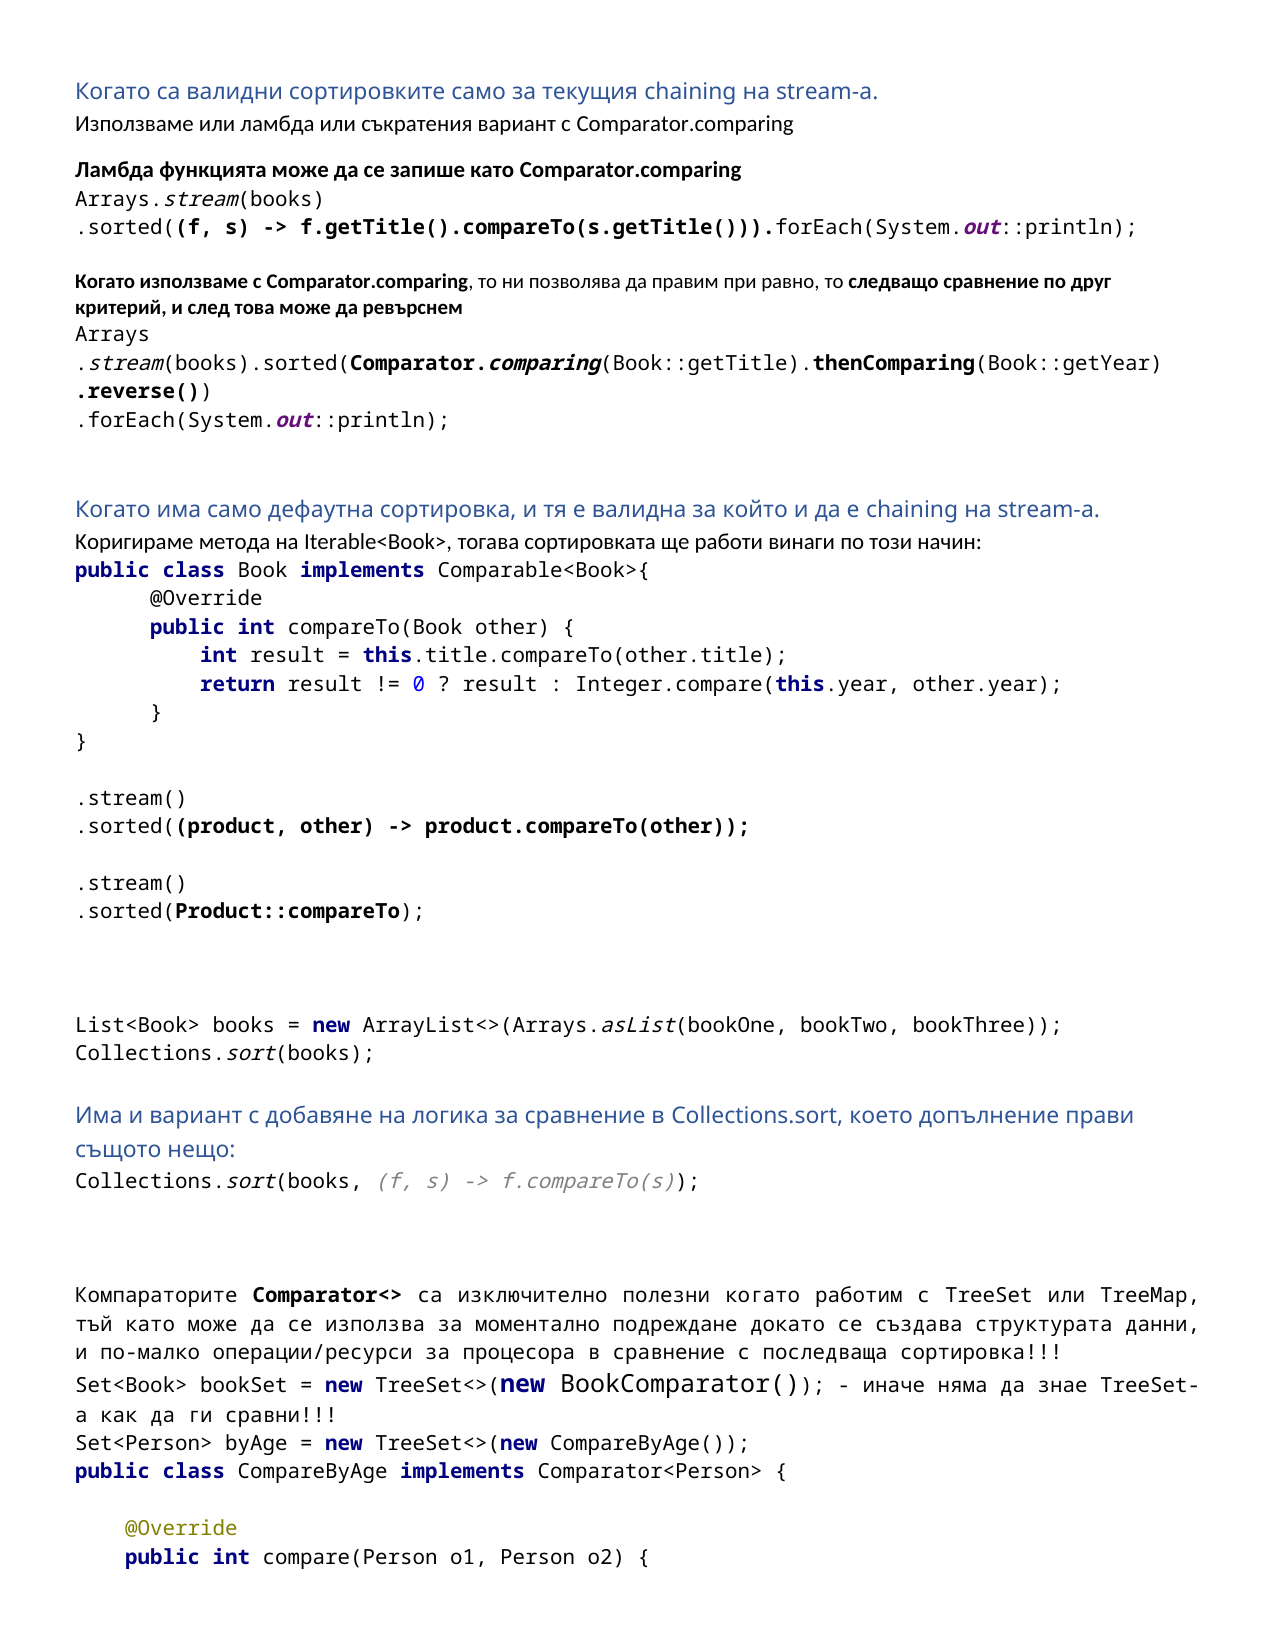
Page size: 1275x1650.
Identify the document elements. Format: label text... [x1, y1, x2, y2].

text .forEach(System.out::println); [75, 405, 1200, 433]
text Ламбда функцията може да се запише като Comparator.comparing [75, 156, 1200, 184]
text .stream() .sorted(Product::compareTo); [75, 868, 1200, 925]
text Kоригираме метода на Iterable<Book>, тогава сортировката ще работи винаги по този начин: [75, 527, 1200, 555]
subtitle Има и вариант с добавяне на логика за сравнение в Collections.sort, което допълнение прави същото нещо: [75, 1099, 1200, 1164]
text Arrays.stream(books) [75, 184, 1200, 212]
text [75, 1457, 1200, 1570]
subtitle Когато са валидни сортировките само за текущия chaining на stream-а. [75, 75, 1200, 106]
text Компараторите Comparator<> са изключително полезни когато работим с TreeSet или TreeMap, тъй като може да се използва за моментално подреждане докато се създава структурата данни, и по-малко операции/ресурси за процесора в сравнение с последваща сортировка!!! [75, 1280, 1200, 1366]
text Set<Book> bookSet = new TreeSet<>(new BookComparator()); - иначе няма да знае TreeSet-а как да ги сравни!!! [75, 1366, 1200, 1428]
text Когато използваме с Comparator.comparing, то ни позволява да правим при равно, то следващо сравнение по друг критерий, и след това може да ревърснем [75, 268, 1200, 319]
text .sorted((f, s) -> f.getTitle().compareTo(s.getTitle())).forEach(System.out::println); [75, 212, 1200, 241]
text List<Book> books = new ArrayList<>(Arrays.asList(bookOne, bookTwo, bookThree)); Collections.sort(books); [75, 1010, 1200, 1067]
text Използваме или ламбда или съкратения вариант с Comparator.comparing [75, 109, 1200, 137]
subtitle Когато има само дефаyтна сортировка, и тя е валидна за който и да е chaining на stream-а. [75, 493, 1200, 524]
text @Override public int compareTo(Book other) { int result = this.title.compareTo(other.title); return result != 0 ? result : Integer.compare(this.year, other.year); } [150, 583, 1200, 726]
text } [75, 726, 1200, 754]
text Set<Person> byAge = new TreeSet<>(new CompareByAge()); [75, 1428, 1200, 1457]
text .reverse()) [75, 376, 1200, 405]
text Collections.sort(books, (f, s) -> f.compareTo(s)); [75, 1167, 1200, 1195]
text public class Book implements Comparable<Book>{ [75, 555, 1200, 583]
text .stream() .sorted((product, other) -> product.compareTo(other)); [75, 783, 1200, 839]
text Arrays.stream(books).sorted(Comparator.comparing(Book::getTitle).thenComparing(Book::getYear) [75, 319, 1200, 376]
